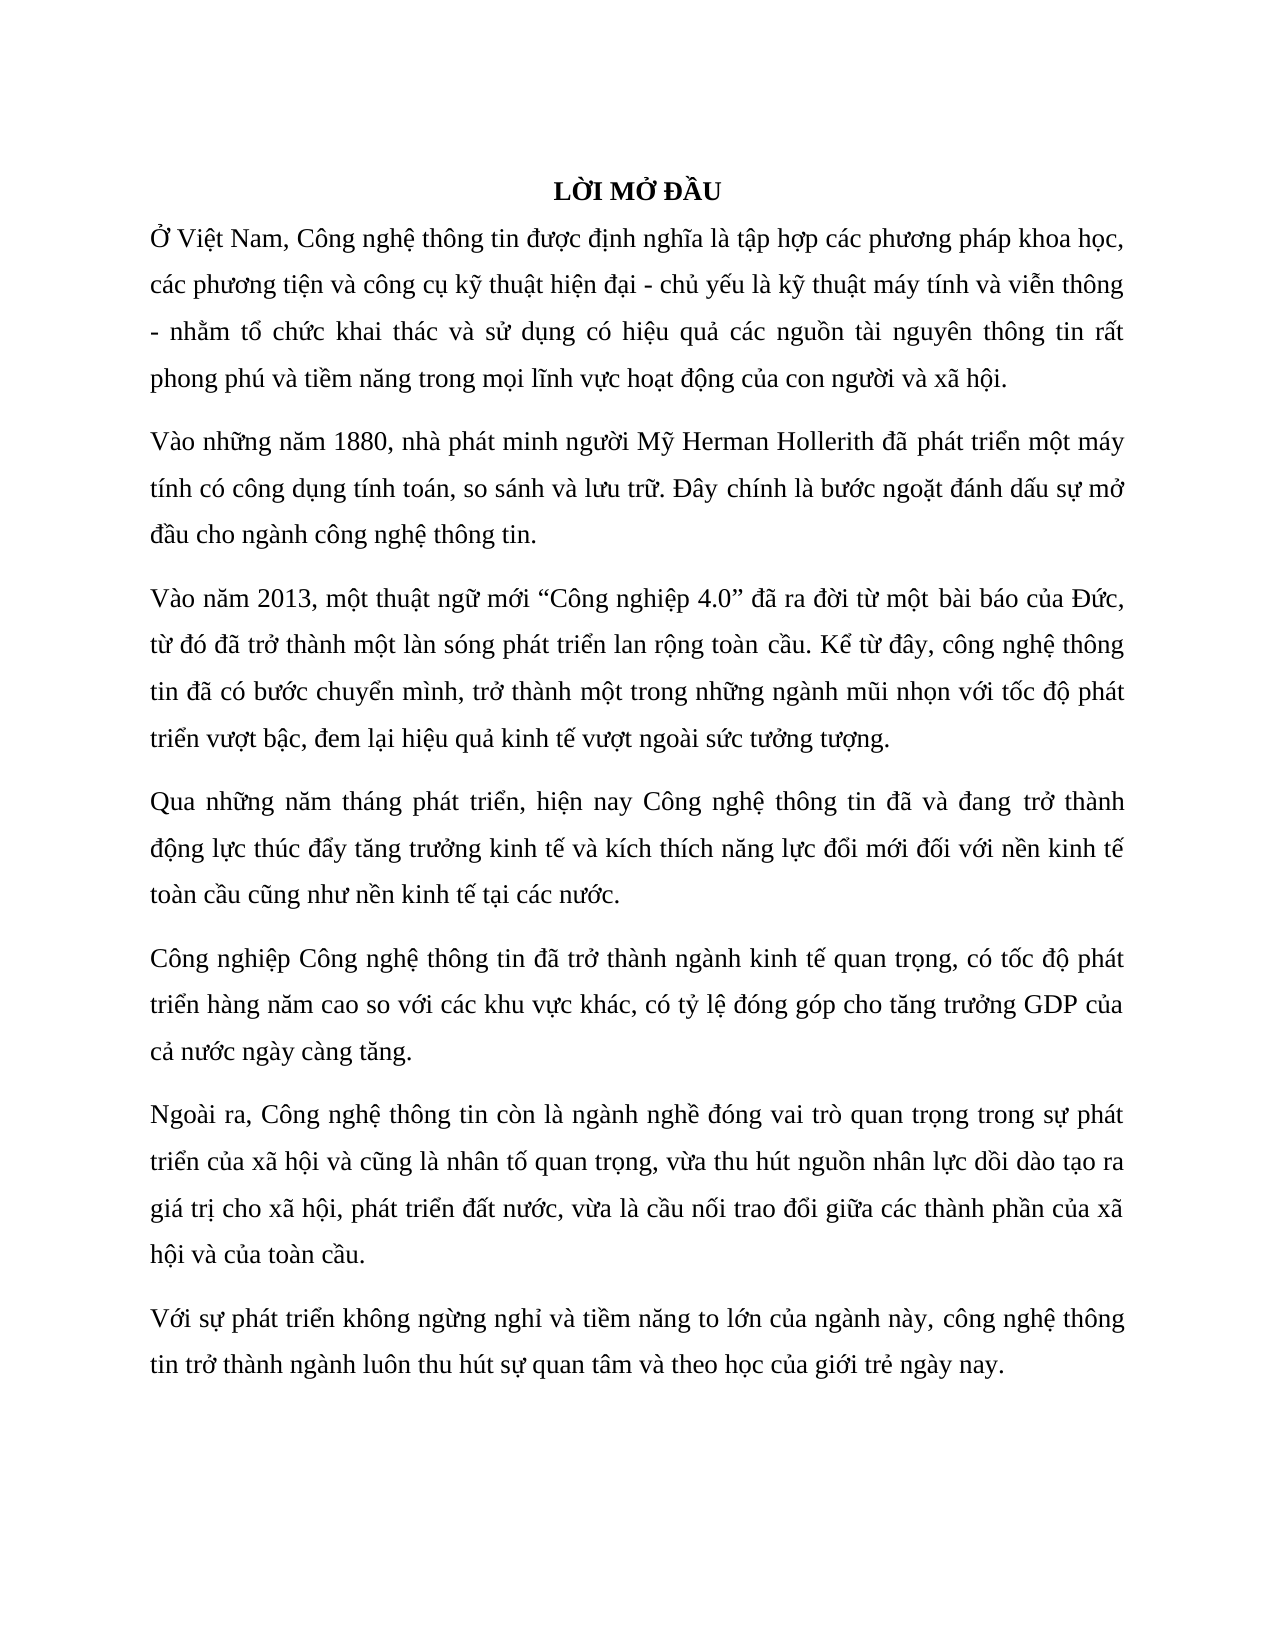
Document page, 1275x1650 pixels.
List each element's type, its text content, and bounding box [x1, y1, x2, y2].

text Ở Việt Nam, Công nghệ thông tin được định nghĩa là tập hợp các phương pháp khoa học, các phương tiện và công cụ kỹ thuật hiện đại - chủ yếu là kỹ thuật máy tính và viễn thông - nhằm tổ chức khai thác và sử dụng có hiệu quả các nguồn tài nguyên thông tin rất phong phú và tiềm năng trong mọi lĩnh vực hoạt động của con người và xã hội. [150, 222, 1125, 393]
text Qua những năm tháng phát triển, hiện nay Công nghệ thông tin đã và đang trở thành động lực thúc đẩy tăng trưởng kinh tế và kích thích năng lực đổi mới đối với nền kinh tế toàn cầu cũng như nền kinh tế tại các nước. [150, 785, 1125, 909]
text Với sự phát triển không ngừng nghỉ và tiềm năng to lớn của ngành này, công nghệ thông tin trở thành ngành luôn thu hút sự quan tâm và theo học của giới trẻ ngày nay. [150, 1302, 1125, 1379]
text Ngoài ra, Công nghệ thông tin còn là ngành nghề đóng vai trò quan trọng trong sự phát triển của xã hội và cũng là nhân tố quan trọng, vừa thu hút nguồn nhân lực dồi dào tạo ra giá trị cho xã hội, phát triển đất nước, vừa là cầu nối trao đổi giữa các thành phần của xã hội và của toàn cầu. [150, 1098, 1125, 1269]
text Công nghiệp Công nghệ thông tin đã trở thành ngành kinh tế quan trọng, có tốc độ phát triển hàng năm cao so với các khu vực khác, có tỷ lệ đóng góp cho tăng trưởng GDP của cả nước ngày càng tăng. [150, 942, 1125, 1066]
text Vào năm 2013, một thuật ngữ mới “Công nghiệp 4.0” đã ra đời từ một bài báo của Đức, từ đó đã trở thành một làn sóng phát triển lan rộng toàn cầu. Kể từ đây, công nghệ thông tin đã có bước chuyển mình, trở thành một trong những ngành mũi nhọn với tốc độ phát triển vượt bậc, đem lại hiệu quả kinh tế vượt ngoài sức tưởng tượng. [150, 582, 1125, 753]
subtitle LỜI MỞ ĐẦU [150, 175, 1125, 206]
text Vào những năm 1880, nhà phát minh người Mỹ Herman Hollerith đã phát triển một máy tính có công dụng tính toán, so sánh và lưu trữ. Đây chính là bước ngoặt đánh dấu sự mở đầu cho ngành công nghệ thông tin. [150, 425, 1125, 549]
